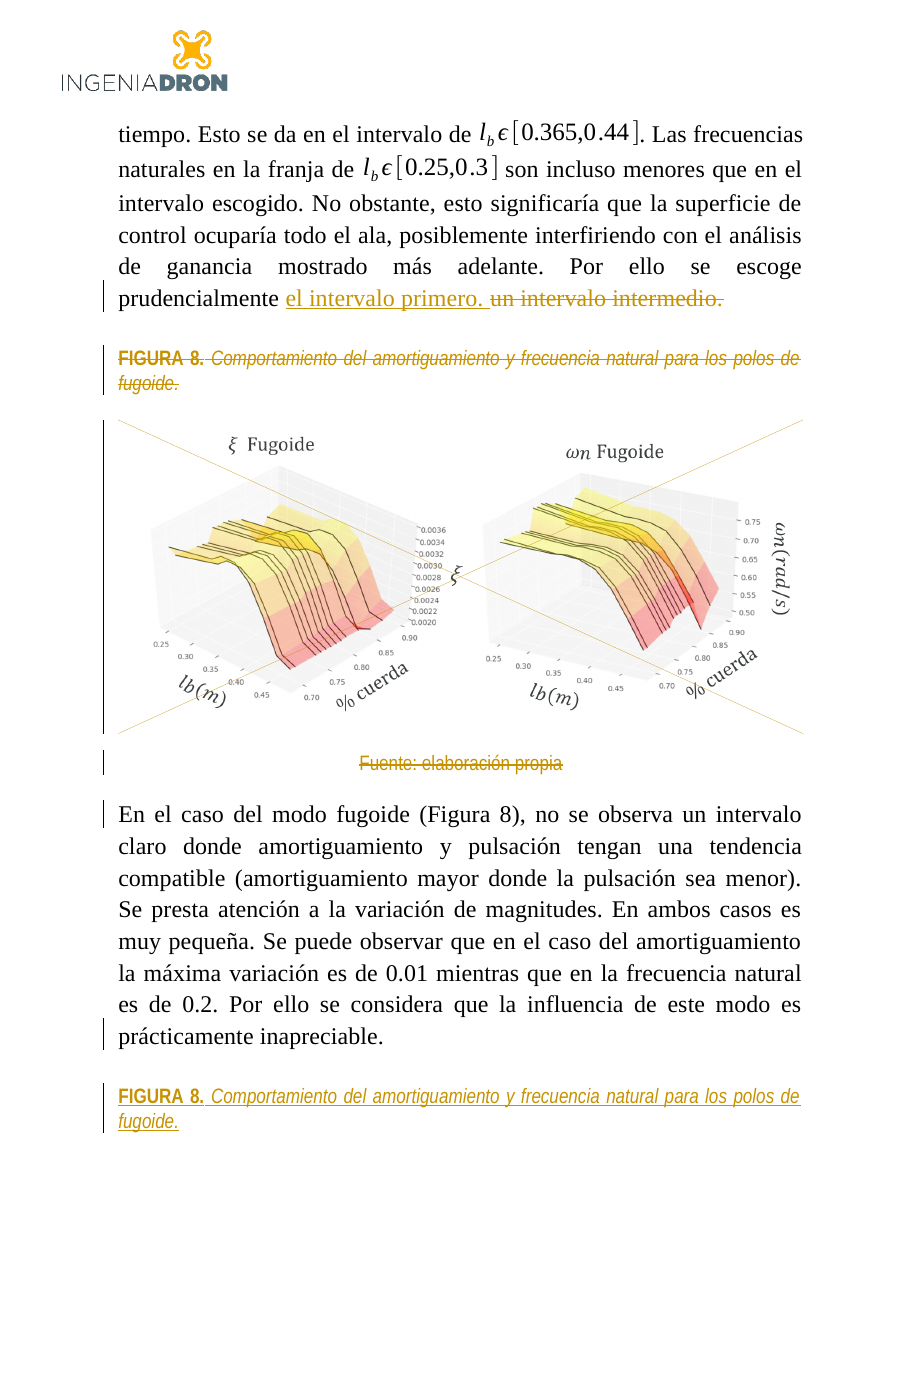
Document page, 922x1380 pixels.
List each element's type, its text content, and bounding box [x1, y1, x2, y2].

picture [463, 420, 804, 733]
picture [47, 23, 243, 92]
picture [119, 419, 802, 576]
picture [118, 421, 458, 733]
text En el caso del modo fugoide (Figura 8), no se observa un intervalo claro donde amortiguamiento y pulsación tengan una tendencia compatible (amortiguamiento mayor donde la pulsación sea menor). Se presta atención a la variación de magnitudes. En ambos casos es muy pequeña. Se puede observar que en el caso del amortiguamiento la máxima variación es de 0.01 mientras que en la frecuencia natural es de 0.2. Por ello se considera que la influencia de este modo es prácticamente inapreciable. [118, 800, 803, 1049]
picture [120, 578, 801, 734]
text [118, 118, 803, 312]
